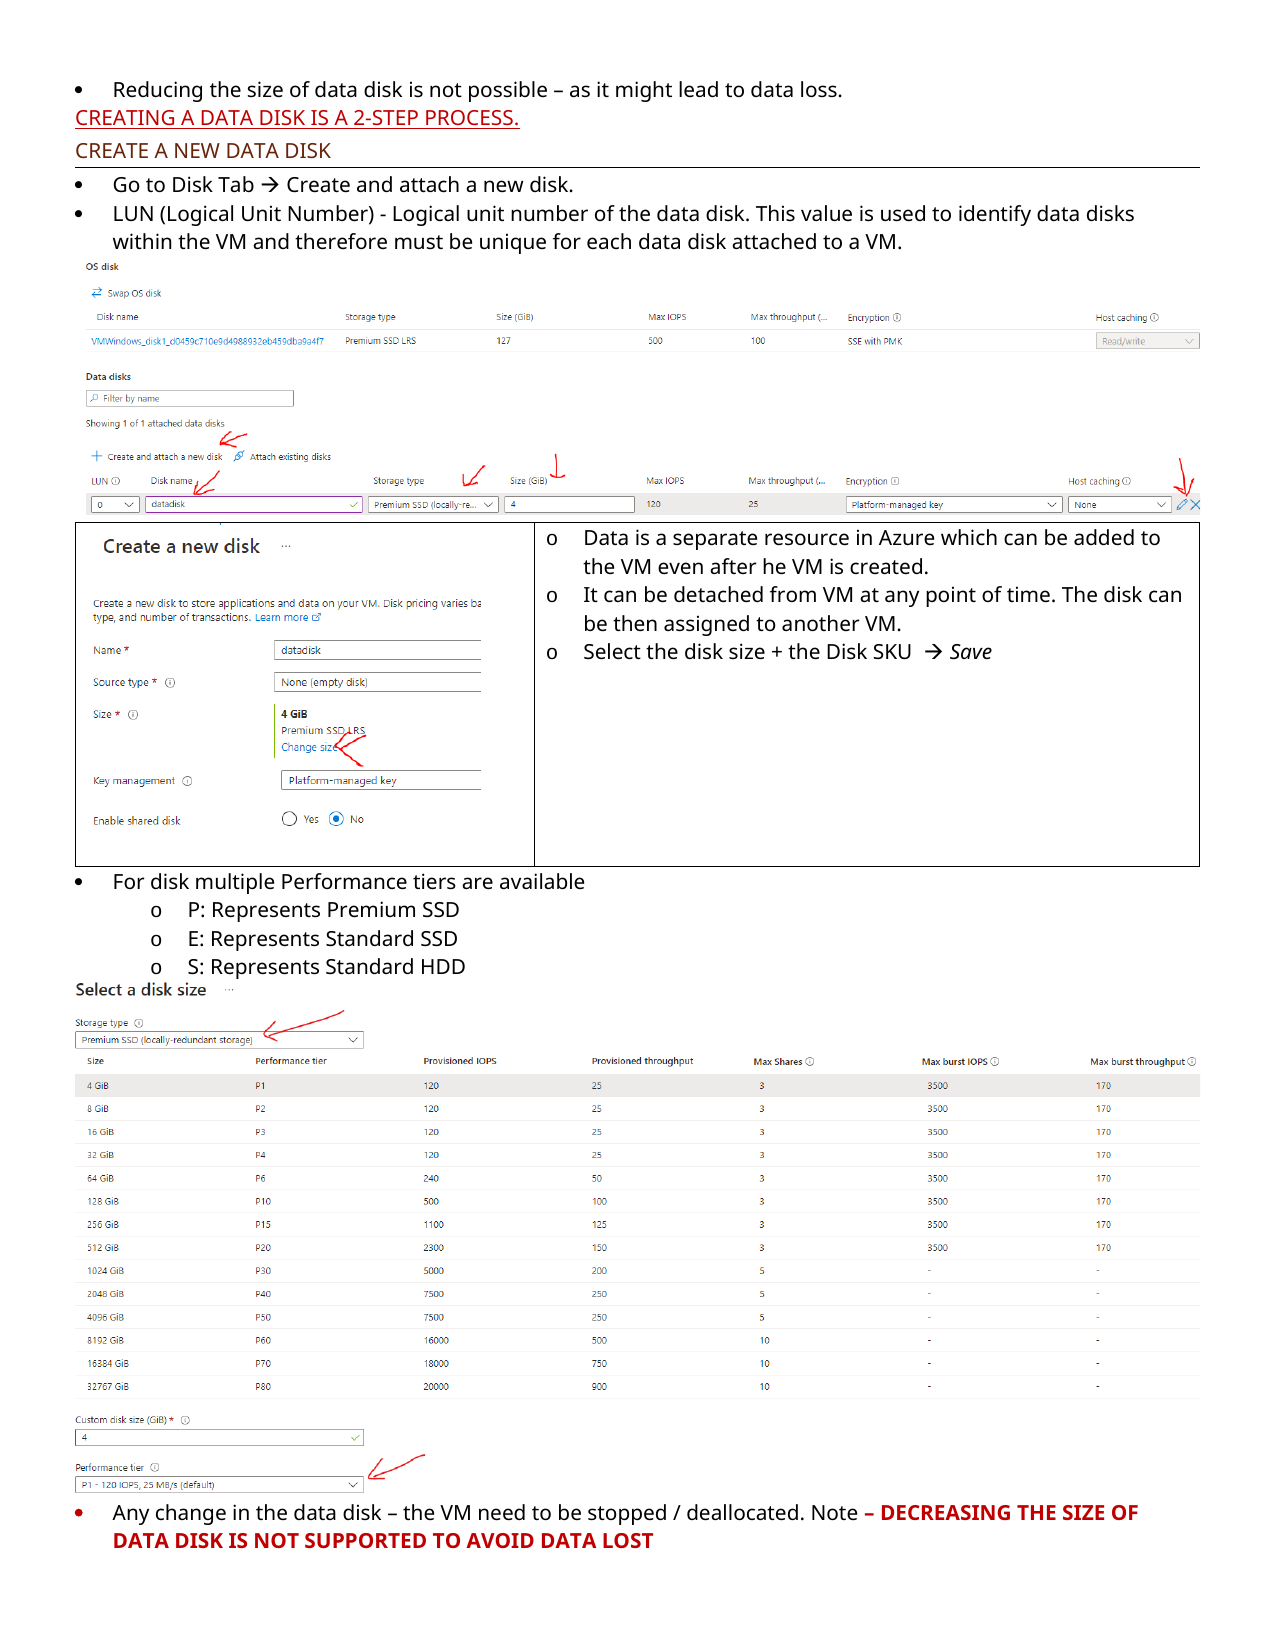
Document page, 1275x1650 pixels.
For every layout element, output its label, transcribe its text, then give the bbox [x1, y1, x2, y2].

list LUN (Logical Unit Number) - Logical unit number of the data disk. This value is used to identify data disks within the VM and therefore must be unique for each data disk attached to a VM. [75, 199, 1200, 255]
picture [86, 523, 481, 866]
list E: Represents Standard SSD [150, 924, 1200, 952]
list S: Represents Standard HDD [150, 952, 1200, 981]
table_header Data is a separate resource in Azure which can be added to the VM even after he VM is created. It can be detached from VM at any point of time. The disk can be then assigned to another VM. Select the disk size + the Disk SKU Save [535, 523, 1199, 866]
picture [75, 981, 1200, 1498]
table_header [76, 523, 86, 866]
text CREATING A DATA DISK IS A 2-STEP PROCESS. [75, 103, 1200, 132]
picture [75, 255, 1200, 522]
list For disk multiple Performance tiers are available [75, 867, 1200, 895]
list Go to Disk Tab Create and attach a new disk. [75, 170, 1200, 199]
table_header [481, 523, 534, 866]
list P: Represents Premium SSD [150, 895, 1200, 924]
subtitle CREATE A NEW DATA DISK [75, 136, 1200, 167]
list Any change in the data disk – the VM need to be stopped / deallocated. Note – DECREASING THE SIZE OF DATA DISK IS NOT SUPPORTED TO AVOID DATA LOST [75, 1498, 1200, 1554]
list Reducing the size of data disk is not possible – as it might lead to data loss. [75, 75, 1200, 103]
